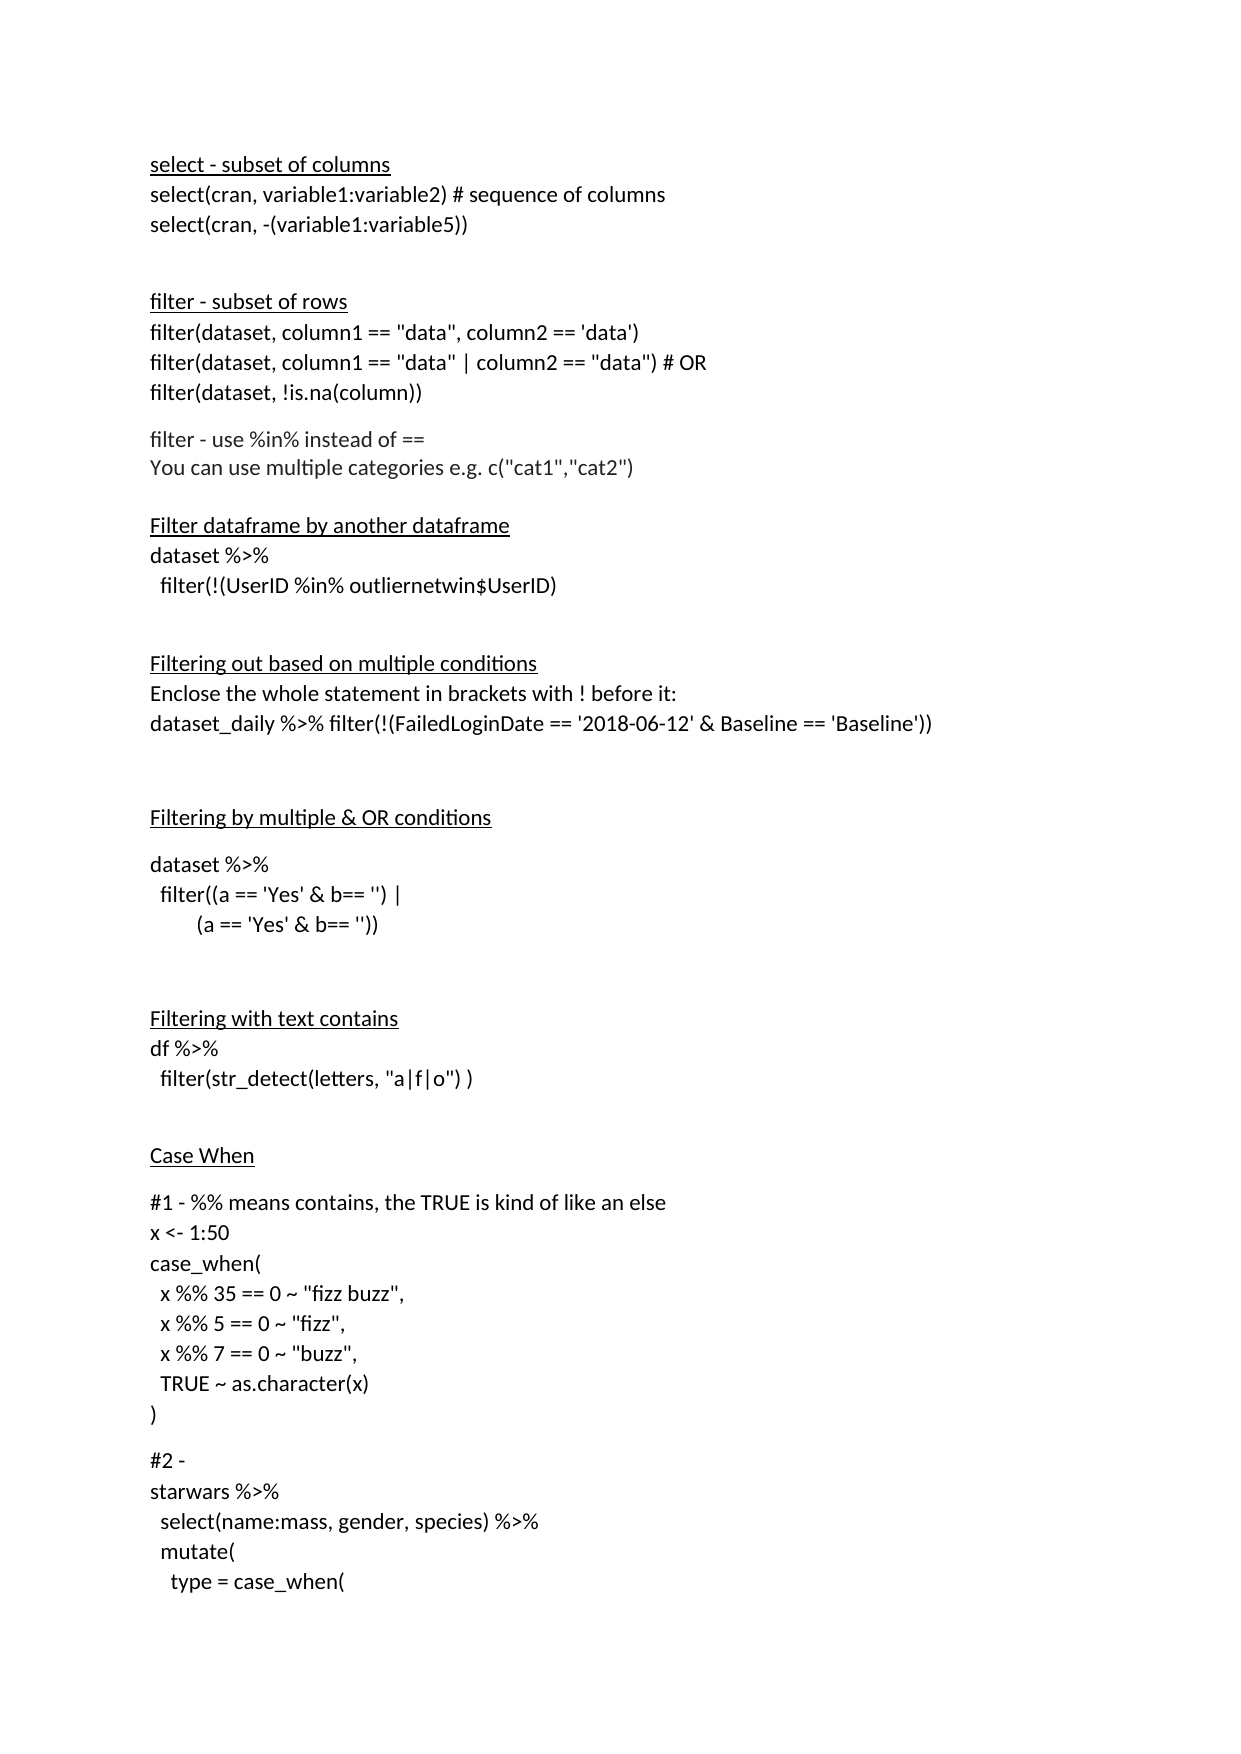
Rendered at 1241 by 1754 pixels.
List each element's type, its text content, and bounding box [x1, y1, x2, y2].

text Filter dataframe by another dataframe dataset %>% filter(!(UserID %in% outliernetwin$UserID) [150, 481, 1090, 600]
text dataset %>% filter((a == 'Yes' & b== '') | (a == 'Yes' & b== '')) [150, 850, 1090, 938]
text filter - subset of rows filter(dataset, column1 == "data", column2 == 'data') filter(dataset, column1 == "data" | column2 == "data") # OR filter(dataset, !is.na(column)) [150, 257, 1090, 406]
text Filtering out based on multiple conditions Enclose the whole statement in brackets with ! before it: dataset_daily %>% filter(!(FailedLoginDate == '2018-06-12' & Baseline == 'Baseline')) [150, 618, 1090, 737]
text Filtering by multiple & OR conditions [150, 803, 1090, 831]
text select - subset of columns select(cran, variable1:variable2) # sequence of columns select(cran, -(variable1:variable5)) [150, 150, 1090, 238]
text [150, 1447, 1090, 1596]
text filter - use %in% instead of == [150, 425, 1090, 453]
text Case When [150, 1141, 1090, 1169]
text You can use multiple categories e.g. c("cat1","cat2") [150, 453, 1090, 481]
text Filtering with text contains df %>% filter(str_detect(letters, "a|f|o") ) [150, 1004, 1090, 1123]
text #1 - %% means contains, the TRUE is kind of like an else x <- 1:50 case_when( x %% 35 == 0 ~ "fizz buzz", x %% 5 == 0 ~ "fizz", x %% 7 == 0 ~ "buzz", TRUE ~ as.character(x) ) [150, 1188, 1090, 1428]
